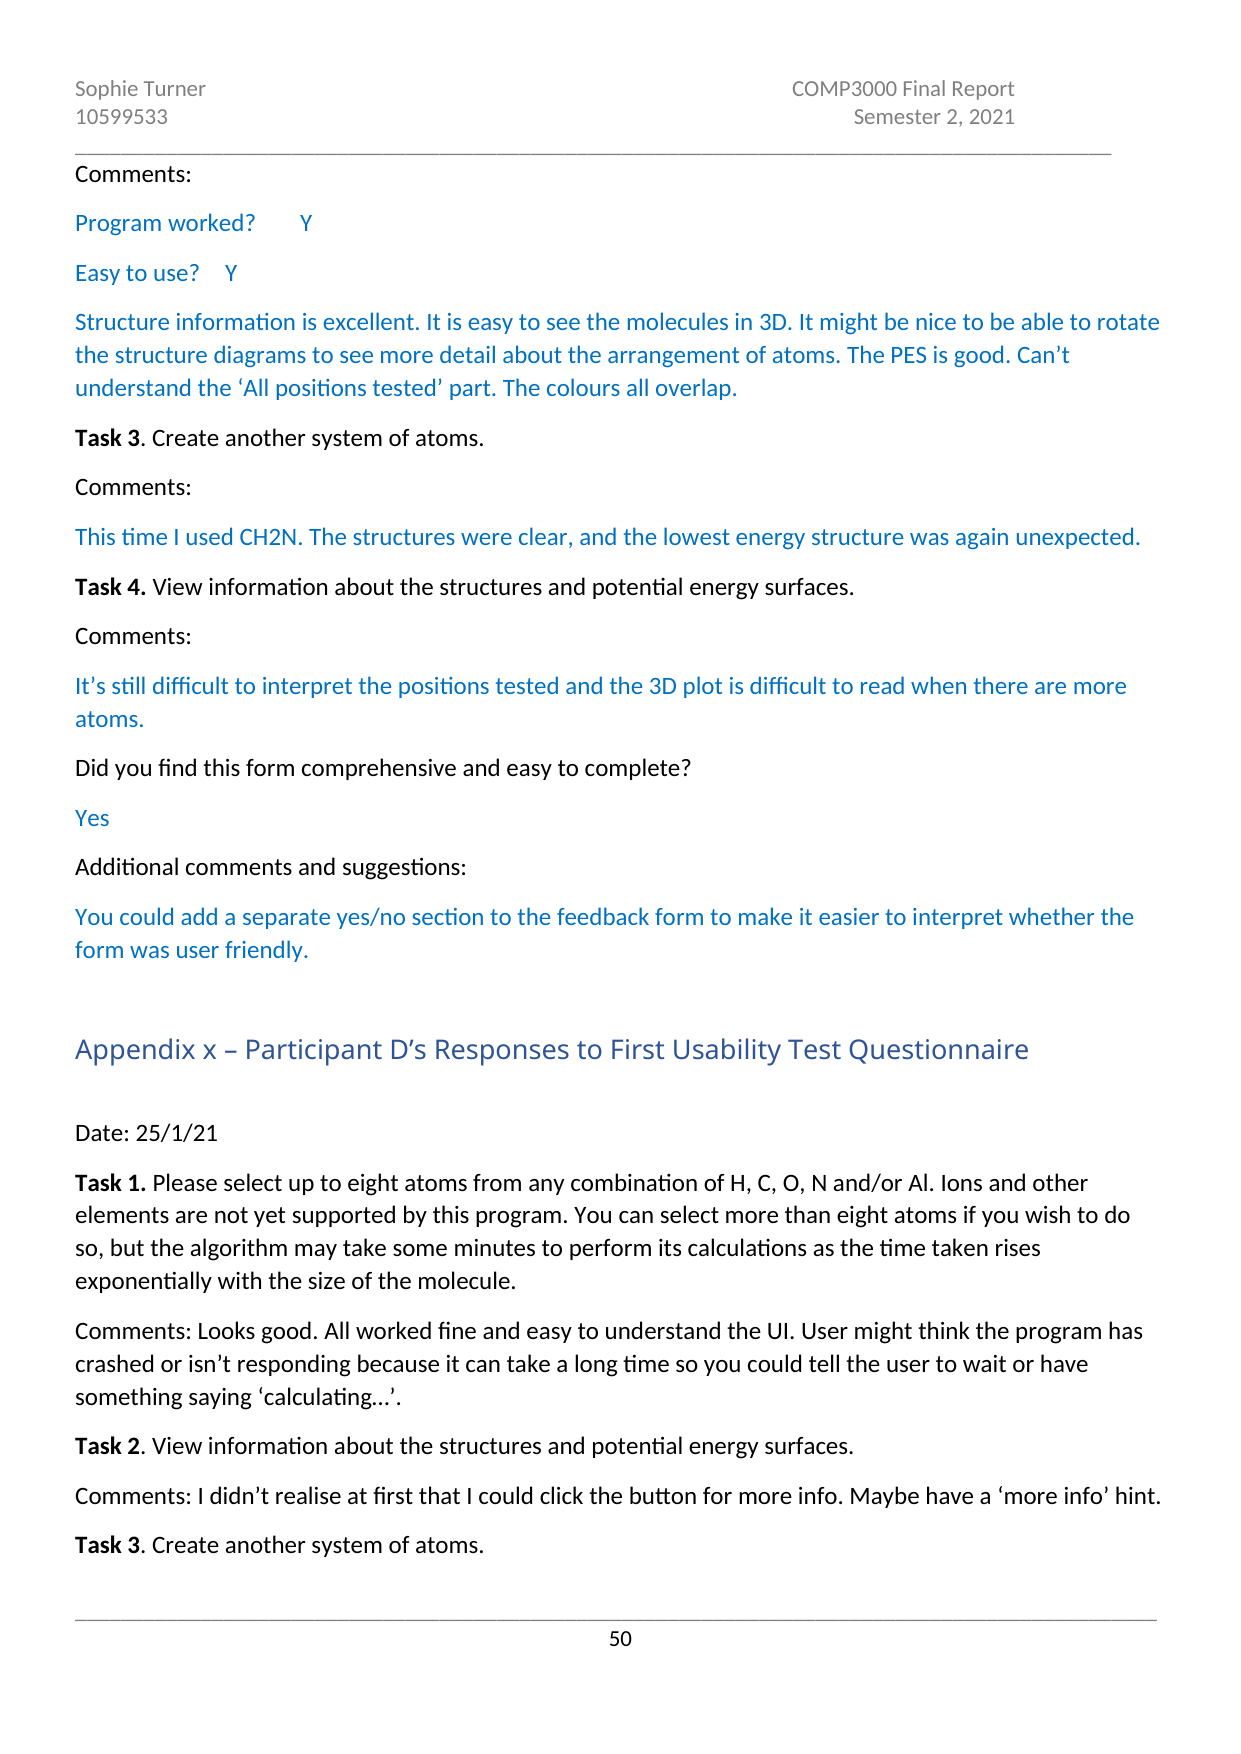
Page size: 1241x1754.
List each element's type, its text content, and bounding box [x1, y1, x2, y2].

text Additional comments and suggestions: [75, 852, 1165, 882]
text Comments: I didn’t realise at first that I could click the button for more info. Maybe have a ‘more info’ hint. [75, 1480, 1165, 1511]
subtitle Appendix x – Participant D’s Responses to First Usability Test Questionnaire [75, 1031, 1165, 1067]
text Program worked? Y [75, 207, 1165, 238]
text Date: 25/1/21 [75, 1117, 1165, 1148]
text Comments: [75, 158, 1165, 188]
text You could add a separate yes/no section to the feedback form to make it easier to interpret whether the form was user friendly. [75, 901, 1165, 964]
text It’s still difficult to interpret the positions tested and the 3D plot is difficult to read when there are more atoms. [75, 670, 1165, 733]
text Comments: [75, 472, 1165, 502]
text Task 2. View information about the structures and potential energy surfaces. [75, 1431, 1165, 1461]
text Yes [75, 802, 1165, 832]
text Did you find this form comprehensive and easy to complete? [75, 752, 1165, 783]
text Task 4. View information about the structures and potential energy surfaces. [75, 571, 1165, 601]
text Easy to use? Y [75, 257, 1165, 287]
text Structure information is excellent. It is easy to see the molecules in 3D. It might be nice to be able to rotate the structure diagrams to see more detail about the arrangement of atoms. The PES is good. Can’t understand the ‘All positions tested’ part. The colours all overlap. [75, 307, 1165, 403]
text Task 1. Please select up to eight atoms from any combination of H, C, O, N and/or Al. Ions and other elements are not yet supported by this program. You can select more than eight atoms if you wish to do so, but the algorithm may take some minutes to perform its calculations as the time taken rises exponentially with the size of the molecule. [75, 1167, 1165, 1296]
text Comments: [75, 620, 1165, 651]
text Task 3. Create another system of atoms. [75, 422, 1165, 452]
text This time I used CH2N. The structures were clear, and the lowest energy structure was again unexpected. [75, 521, 1165, 552]
text Task 3. Create another system of atoms. [75, 1530, 1165, 1560]
text Comments: Looks good. All worked fine and easy to understand the UI. User might think the program has crashed or isn’t responding because it can take a long time so you could tell the user to wait or have something saying ‘calculating…’. [75, 1315, 1165, 1411]
